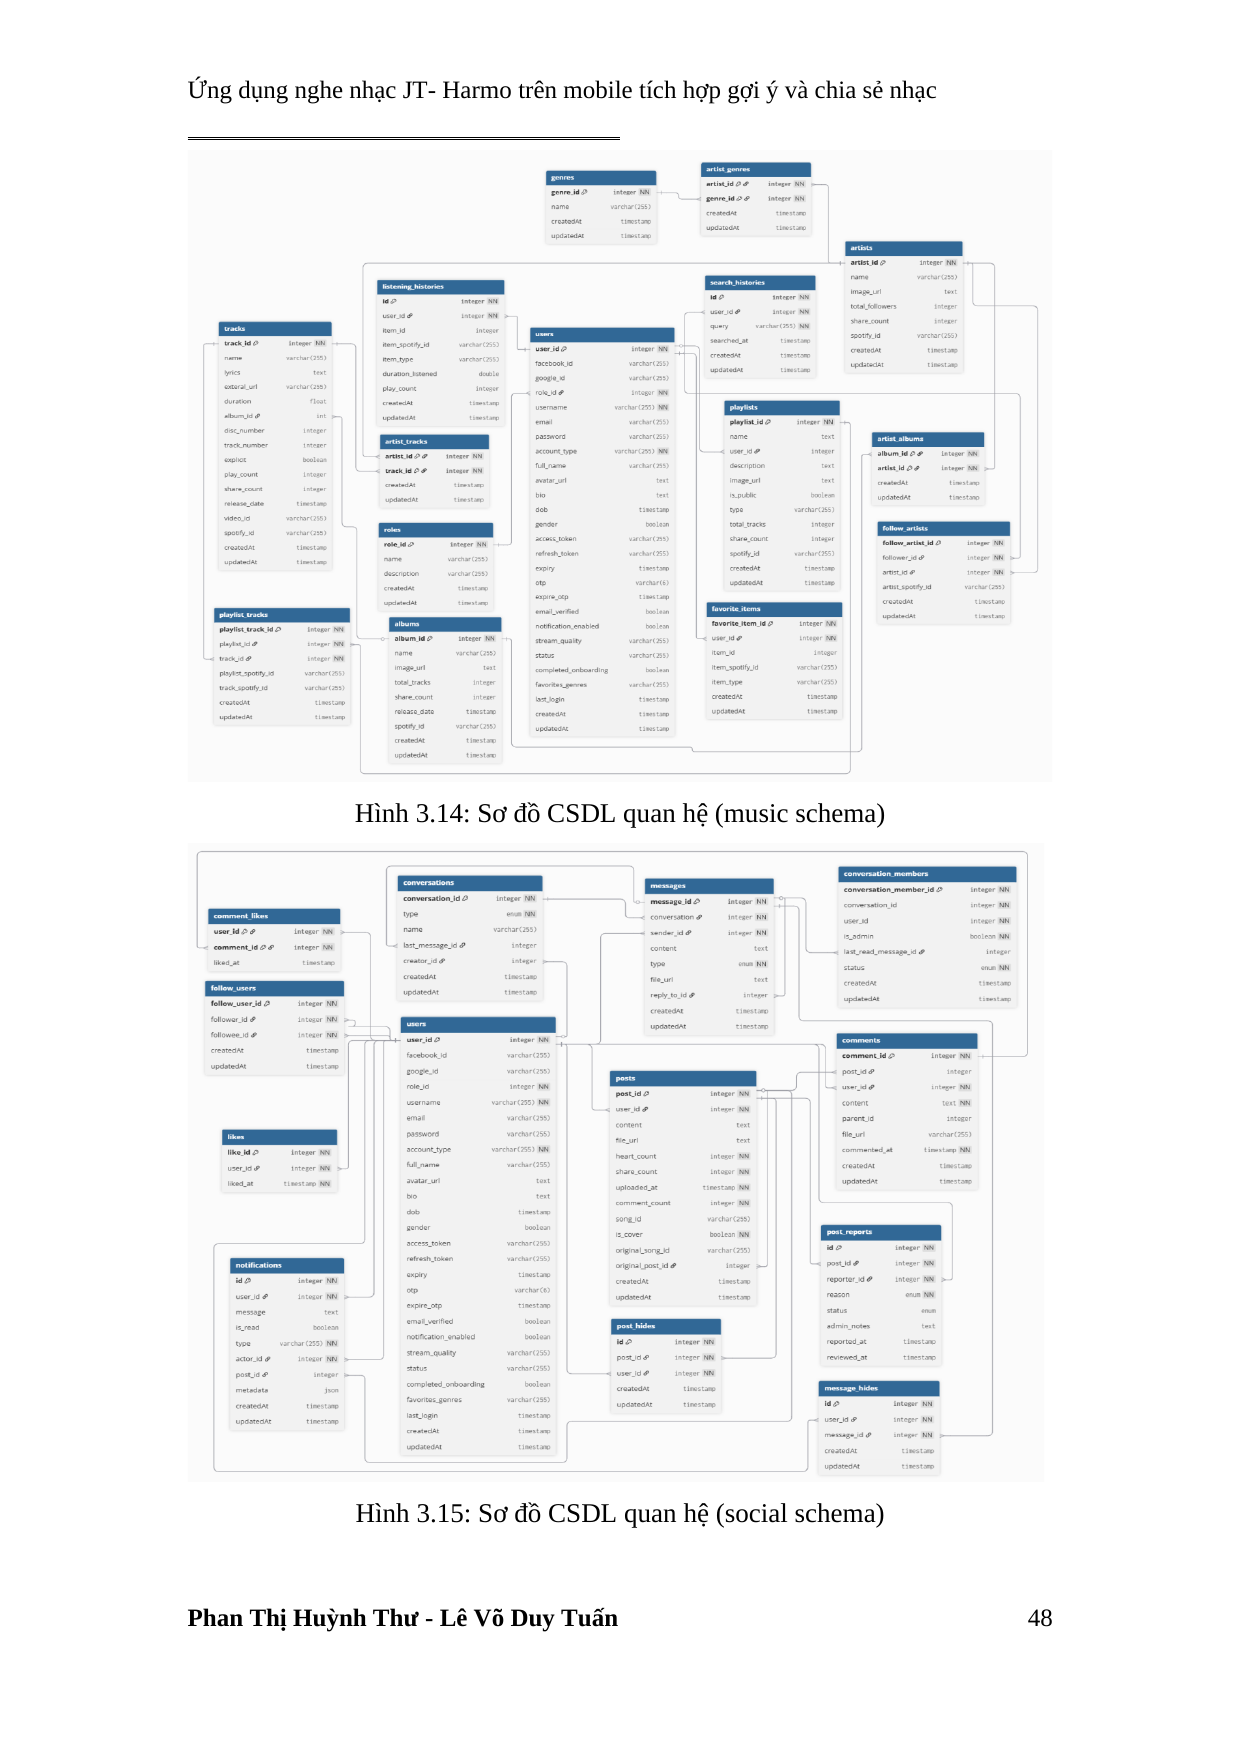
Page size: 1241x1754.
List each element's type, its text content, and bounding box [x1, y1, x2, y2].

picture [187, 843, 1045, 1482]
text Hình 3.15: Sơ đồ CSDL quan hệ (social schema) [187, 1497, 1053, 1528]
picture [187, 150, 1053, 782]
text Hình 3.14: Sơ đồ CSDL quan hệ (music schema) [187, 797, 1053, 828]
